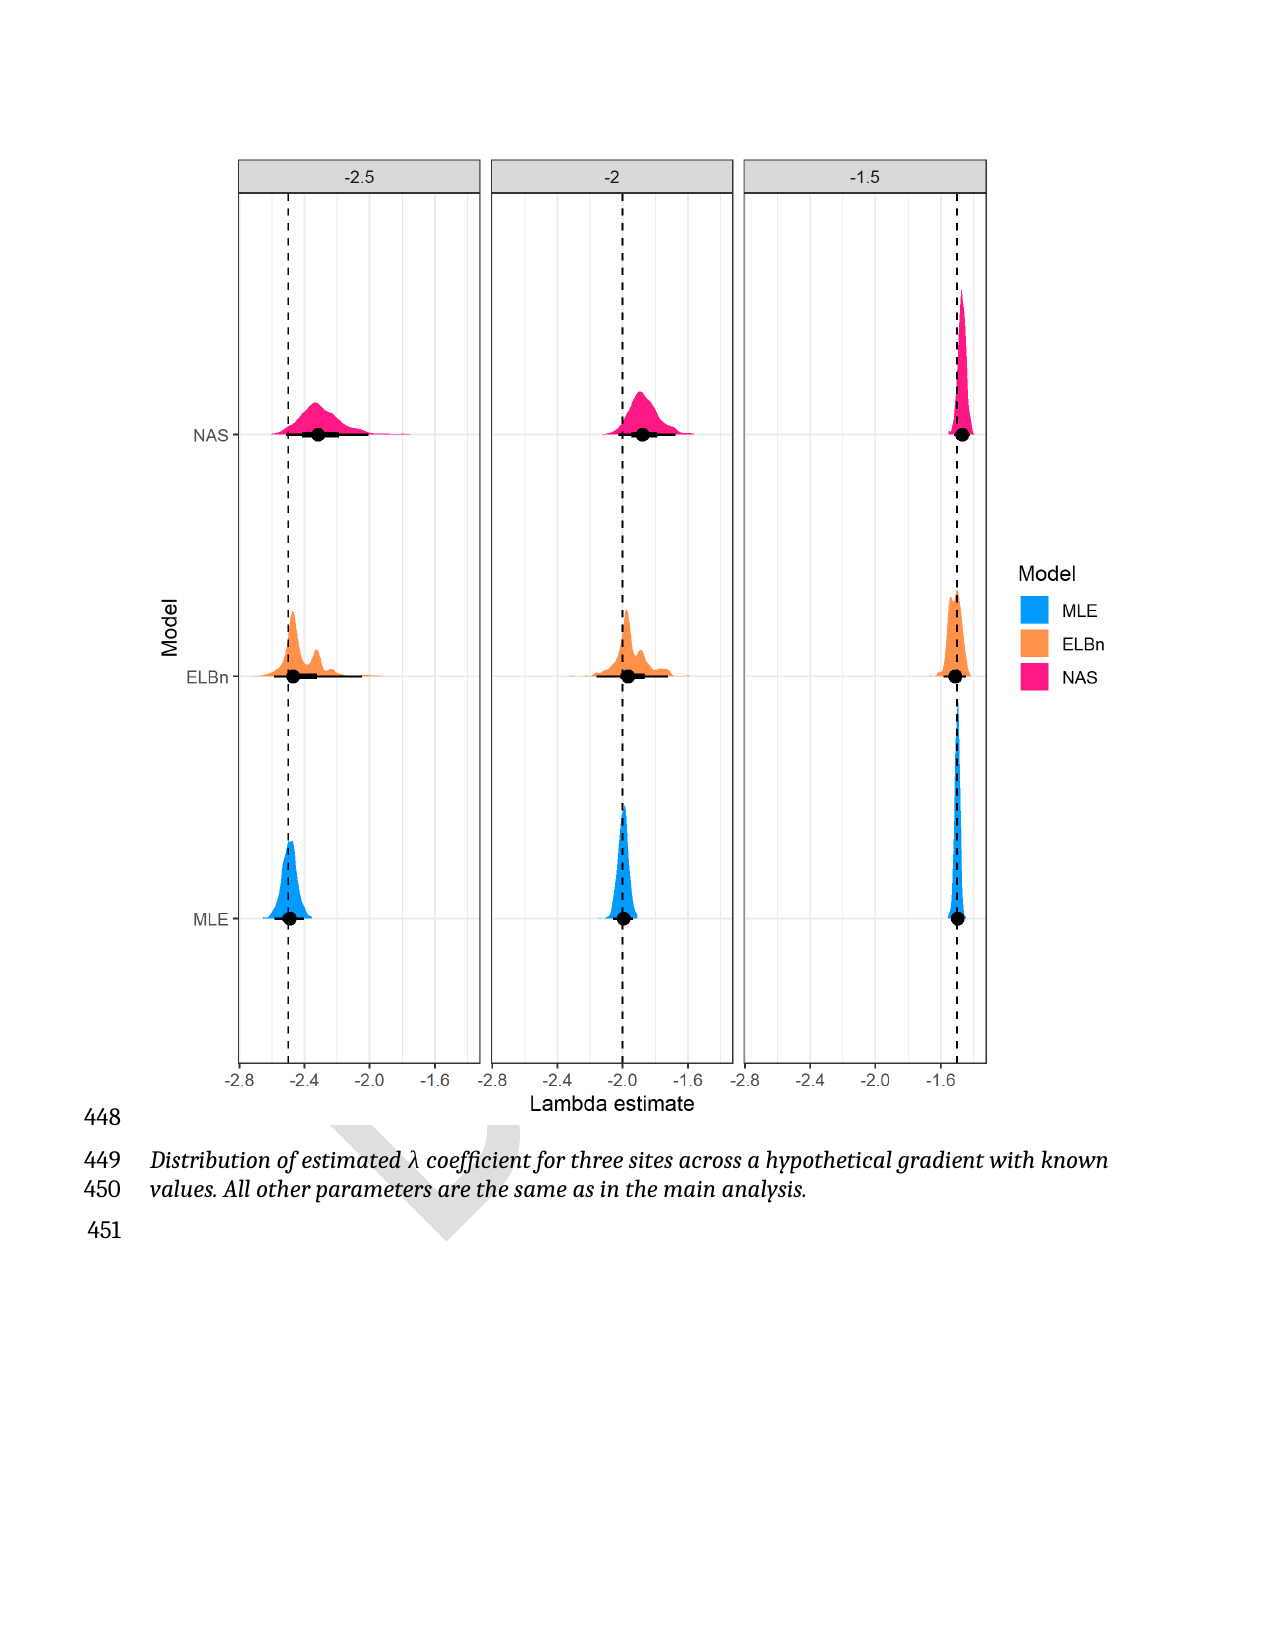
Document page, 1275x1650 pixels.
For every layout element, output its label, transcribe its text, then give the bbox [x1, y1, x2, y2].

picture [150, 150, 1125, 1125]
text Distribution of estimated coefficient for three sites across a hypothetical gradient with known values. All other parameters are the same as in the main analysis. [150, 1146, 1125, 1203]
